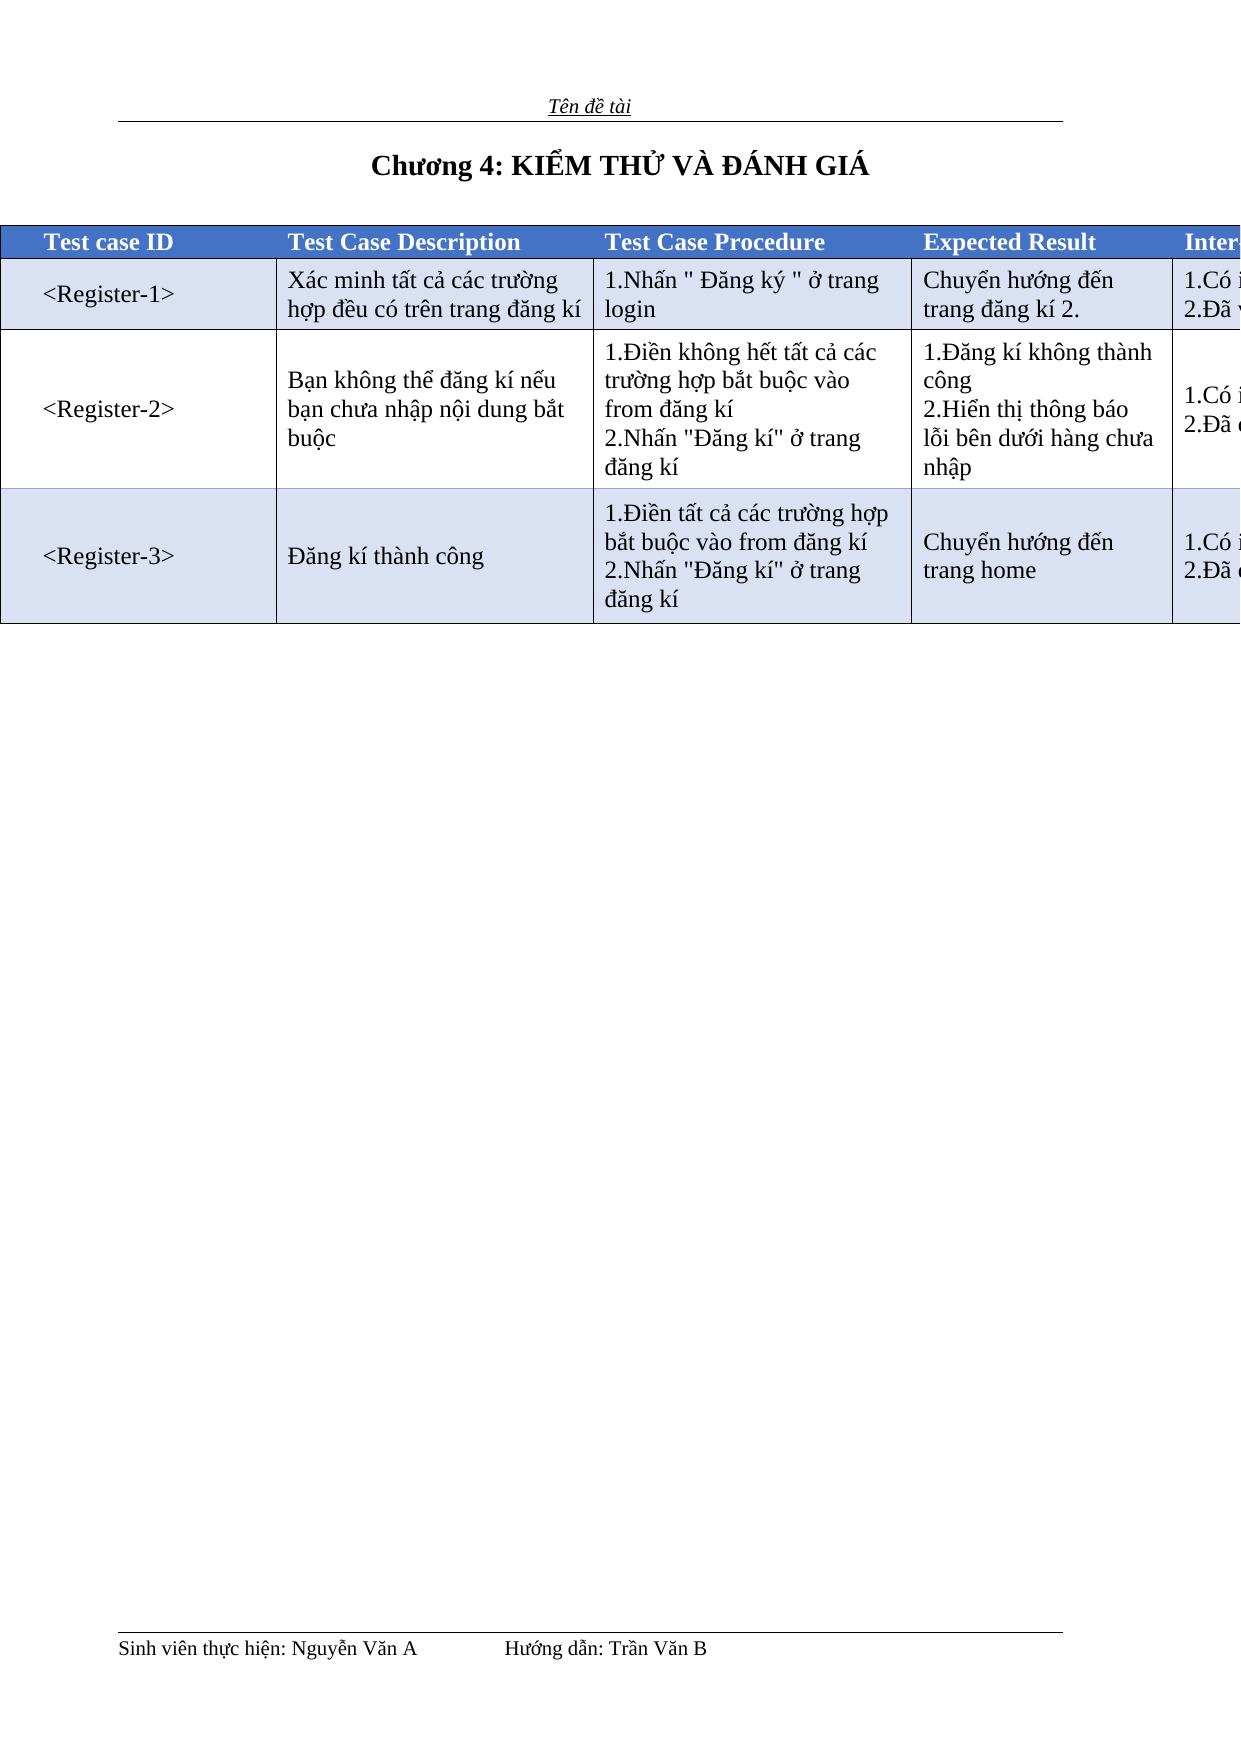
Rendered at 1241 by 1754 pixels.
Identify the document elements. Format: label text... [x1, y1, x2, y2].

table_header Test Case Procedure [593, 226, 912, 258]
table_cell 1.Có internet 2.Đã có trong trang đăng kí [1173, 489, 1240, 623]
table_cell Chuyển hướng đến trang đăng kí 2. [912, 259, 1172, 329]
table_cell 1.Điền tất cả các trường hợp bắt buộc vào from đăng kí 2.Nhấn "Đăng kí" ở trang đăng kí [594, 489, 911, 623]
table_cell 1.Đăng kí không thành công 2.Hiển thị thông báo lỗi bên dưới hàng chưa nhập [912, 330, 1172, 487]
table_cell 1.Có internet 2.Đã có trong trang đăng kí [1173, 330, 1240, 487]
text Chương 4: KIỂM THỬ VÀ ĐÁNH GIÁ [177, 148, 1063, 181]
table_cell Xác minh tất cả các trường hợp đều có trên trang đăng kí [277, 259, 593, 329]
table_cell 1.Có internet 2.Đã vào trang đăng nhập [1173, 259, 1240, 329]
table_cell <Register-1> [1, 259, 276, 329]
table_header Inter-test case Dependence [1172, 226, 1240, 258]
table_cell 1.Nhấn " Đăng ký " ở trang login [594, 259, 911, 329]
table_cell <Register-2> [1, 330, 276, 487]
table_header Test case ID [1, 226, 276, 258]
table_header Test Case Description [276, 226, 593, 258]
table_header Expected Result [912, 226, 1172, 258]
table_cell Chuyển hướng đến trang home [912, 489, 1172, 623]
table_cell Bạn không thể đăng kí nếu bạn chưa nhập nội dung bắt buộc [277, 330, 593, 487]
table_cell 1.Điền không hết tất cả các trường hợp bắt buộc vào from đăng kí 2.Nhấn "Đăng kí" ở trang đăng kí [594, 330, 911, 487]
table_cell <Register-3> [1, 489, 276, 623]
table_cell Đăng kí thành công [277, 489, 593, 623]
